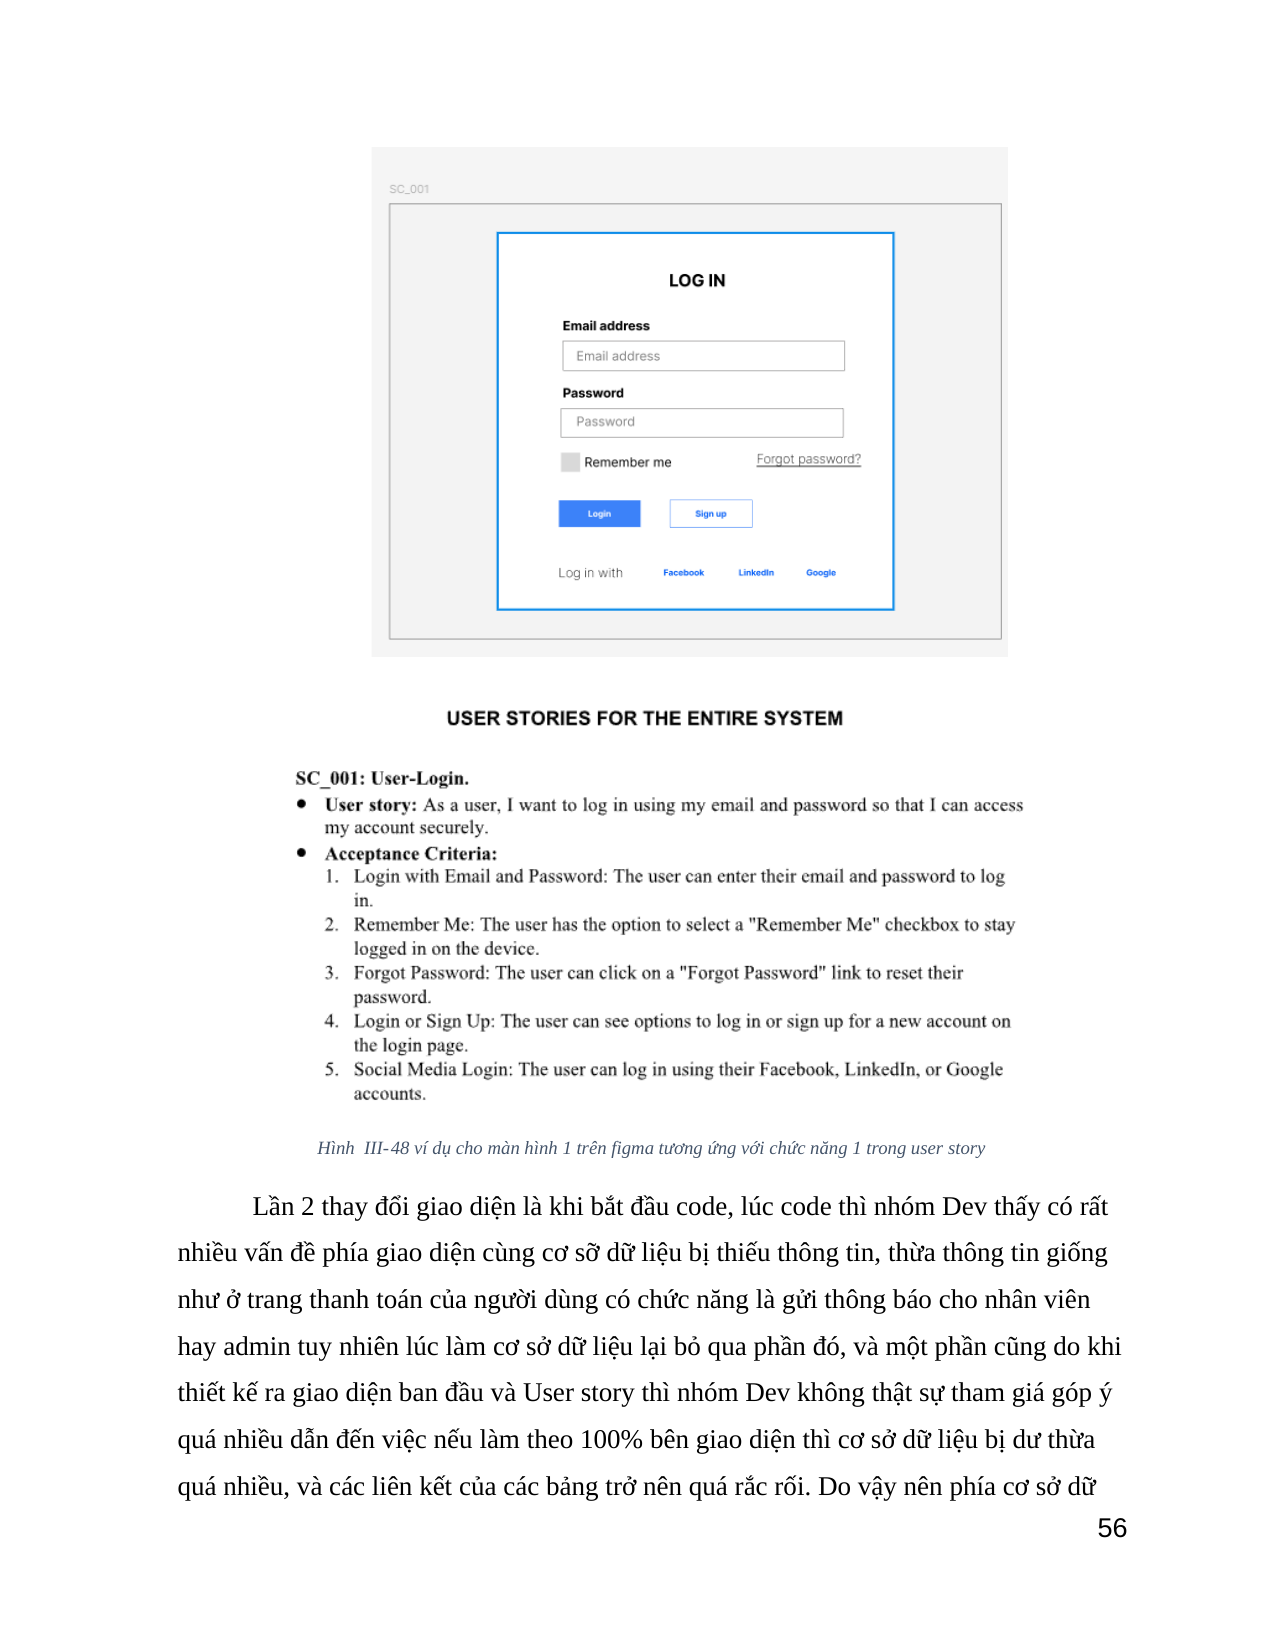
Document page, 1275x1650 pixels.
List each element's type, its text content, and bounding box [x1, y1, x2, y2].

picture [280, 672, 1025, 1105]
picture [371, 147, 1008, 657]
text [177, 1190, 1127, 1501]
